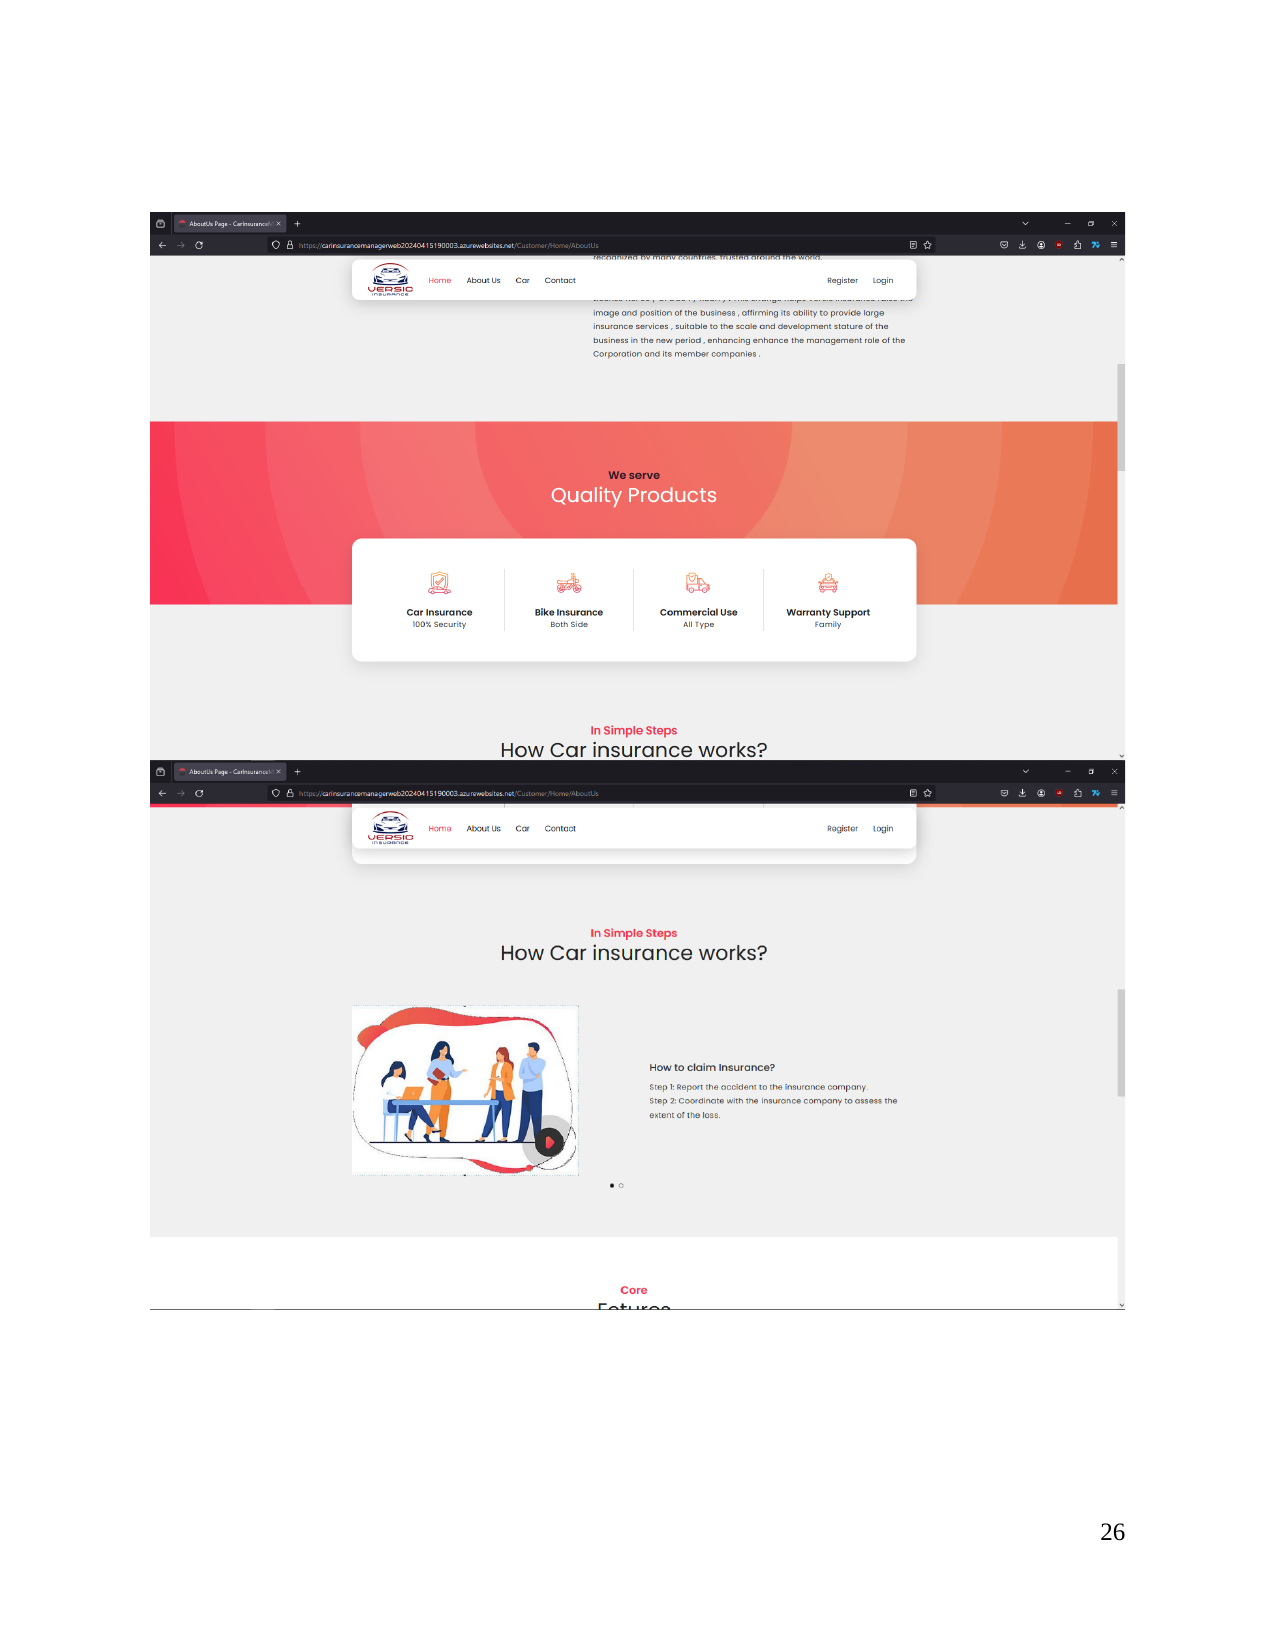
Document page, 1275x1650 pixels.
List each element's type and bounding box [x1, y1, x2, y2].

picture [150, 212, 1125, 1310]
